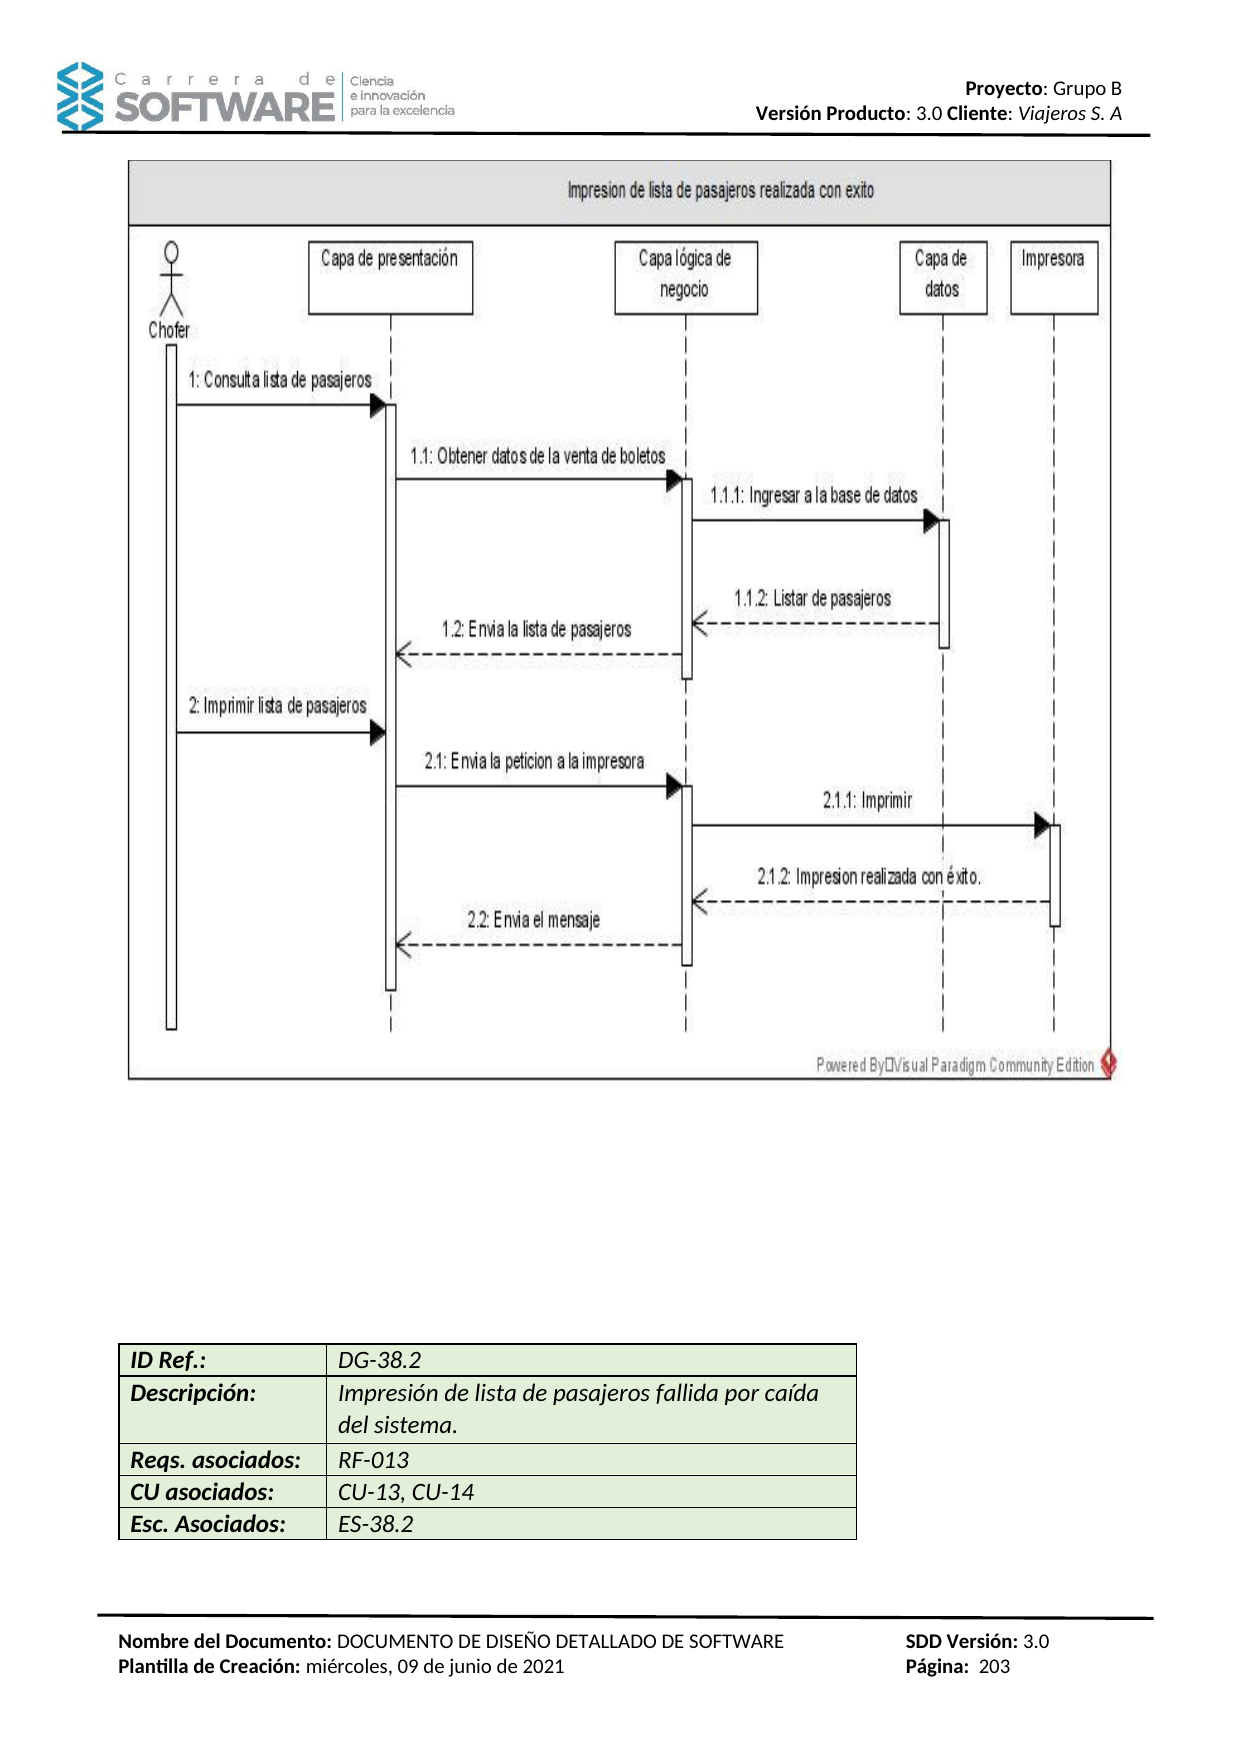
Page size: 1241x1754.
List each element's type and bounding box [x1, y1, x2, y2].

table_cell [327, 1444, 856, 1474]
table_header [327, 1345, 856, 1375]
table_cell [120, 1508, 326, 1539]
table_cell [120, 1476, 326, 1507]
picture [46, 46, 461, 154]
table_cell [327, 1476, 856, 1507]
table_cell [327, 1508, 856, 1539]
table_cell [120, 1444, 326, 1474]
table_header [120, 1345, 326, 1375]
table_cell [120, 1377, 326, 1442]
picture [118, 160, 1124, 1099]
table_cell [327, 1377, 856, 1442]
